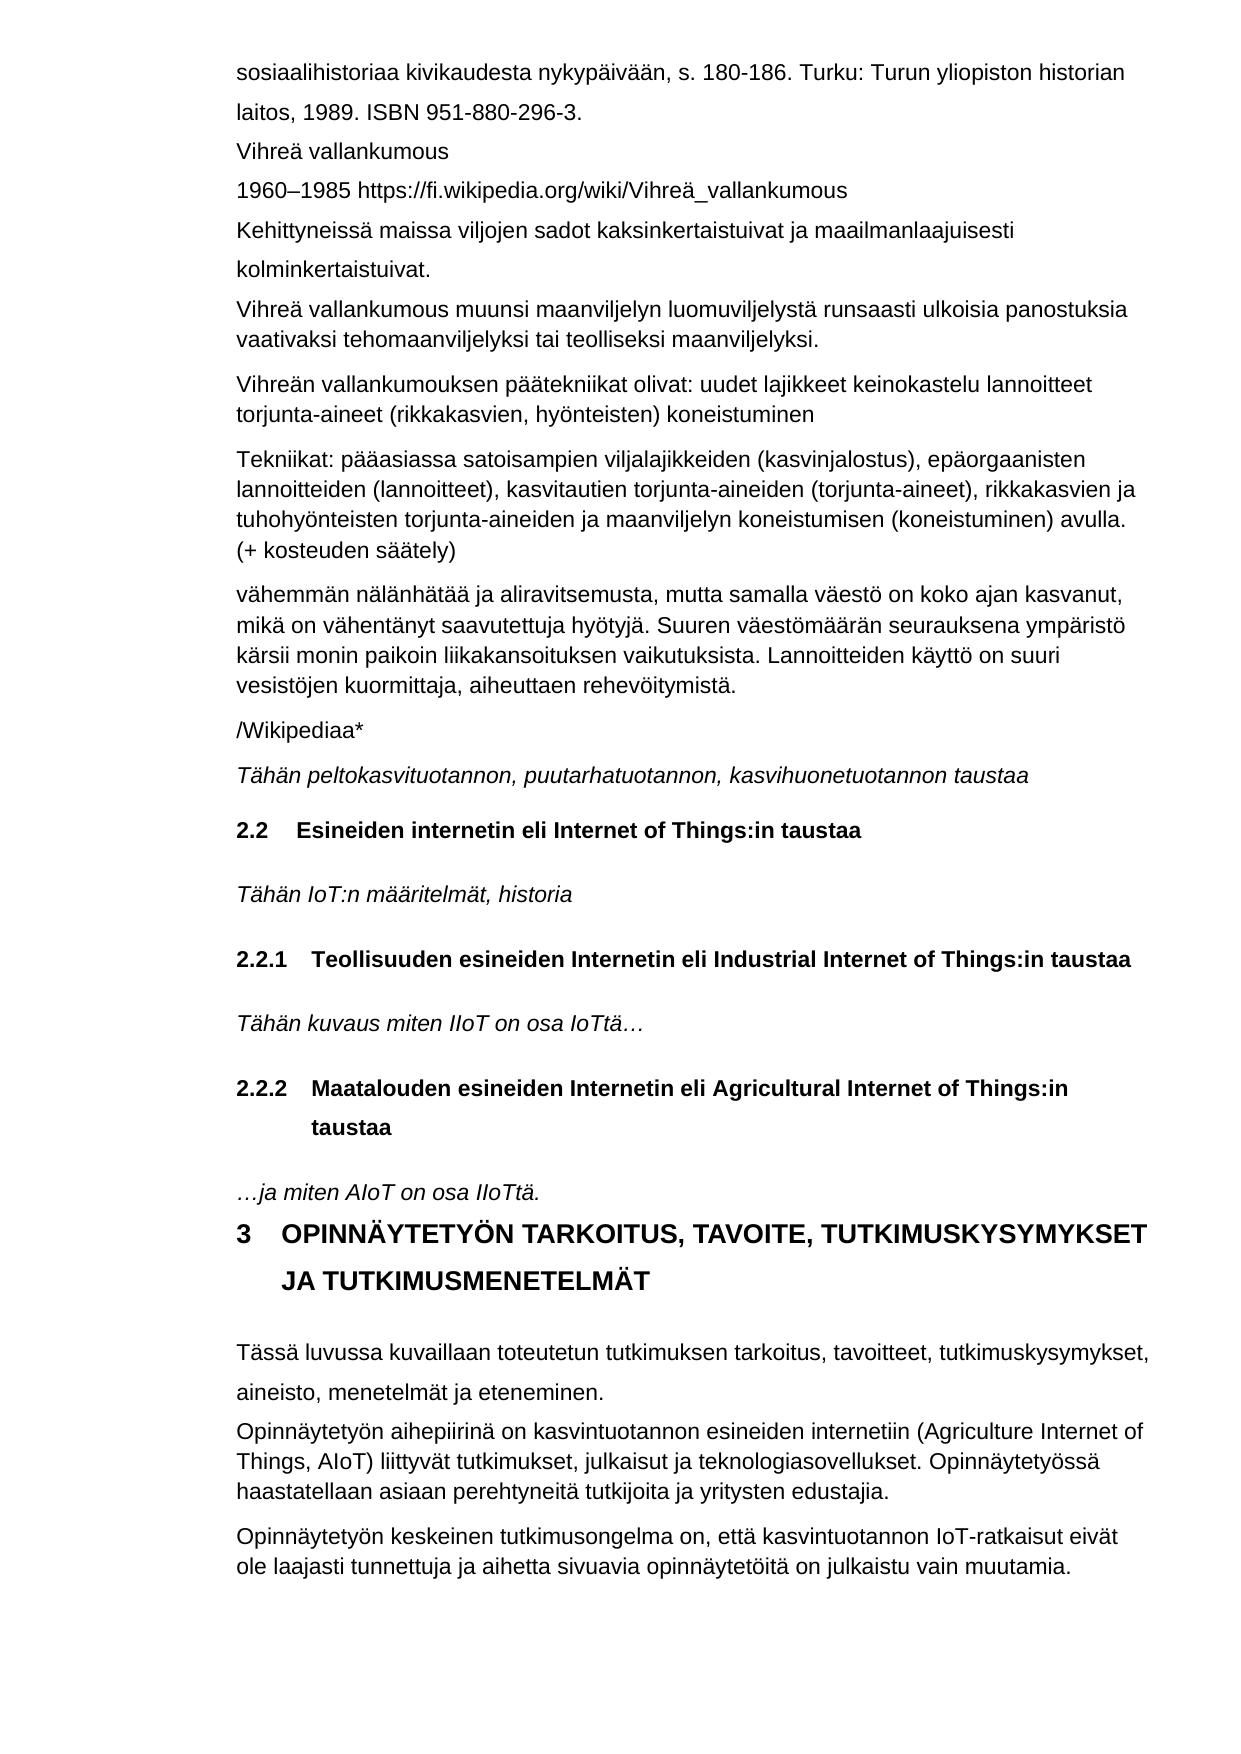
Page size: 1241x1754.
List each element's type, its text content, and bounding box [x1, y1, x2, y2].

text Vihreän vallankumouksen päätekniikat olivat: uudet lajikkeet keinokastelu lannoitteet torjunta-aineet (rikkakasvien, hyönteisten) koneistuminen [236, 371, 1152, 427]
text vähemmän nälänhätää ja aliravitsemusta, mutta samalla väestö on koko ajan kasvanut, mikä on vähentänyt saavutettuja hyötyjä. Suuren väestömäärän seurauksena ympäristö kärsii monin paikoin liikakansoituksen vaikutuksista. Lannoitteiden käyttö on suuri vesistöjen kuormittaja, aiheuttaen rehevöitymistä. [236, 581, 1152, 698]
text Tekniikat: pääasiassa satoisampien viljalajikkeiden (kasvinjalostus), epäorgaanisten lannoitteiden (lannoitteet), kasvitautien torjunta-aineiden (torjunta-aineet), rikkakasvien ja tuhohyönteisten torjunta-aineiden ja maanviljelyn koneistumisen (koneistuminen) avulla. (+ kosteuden säätely) [236, 446, 1152, 563]
text /Wikipediaa* [236, 717, 1152, 743]
text Opinnäytetyön aihepiirinä on kasvintuotannon esineiden internetiin (Agriculture Internet of Things, AIoT) liittyvät tutkimukset, julkaisut ja teknologiasovellukset. Opinnäytetyössä haastatellaan asiaan perehtyneitä tutkijoita ja yritysten edustajia. [236, 1418, 1152, 1505]
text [236, 59, 1152, 125]
text Vihreä vallankumous muunsi maanviljelyn luomuviljelystä runsaasti ulkoisia panostuksia vaativaksi tehomaanviljelyksi tai teolliseksi maanviljelyksi. [236, 296, 1152, 352]
subtitle OPINNÄYTETYÖN TARKOITUS, TAVOITE, TUTKIMUSKYSYMYKSET JA TUTKIMUSMENETELMÄT [236, 1218, 1152, 1296]
text Tähän peltokasvituotannon, puutarhatuotannon, kasvihuonetuotannon taustaa [236, 762, 1152, 788]
subtitle Maatalouden esineiden Internetin eli Agricultural Internet of Things:in taustaa [236, 1075, 1152, 1141]
subtitle Esineiden internetin eli Internet of Things:in taustaa [236, 817, 1152, 843]
text Opinnäytetyön keskeinen tutkimusongelma on, että kasvintuotannon IoT-ratkaisut eivät ole laajasti tunnettuja ja aihetta sivuavia opinnäytetöitä on julkaistu vain muutamia. [236, 1523, 1152, 1580]
subtitle Teollisuuden esineiden Internetin eli Industrial Internet of Things:in taustaa [236, 946, 1152, 972]
